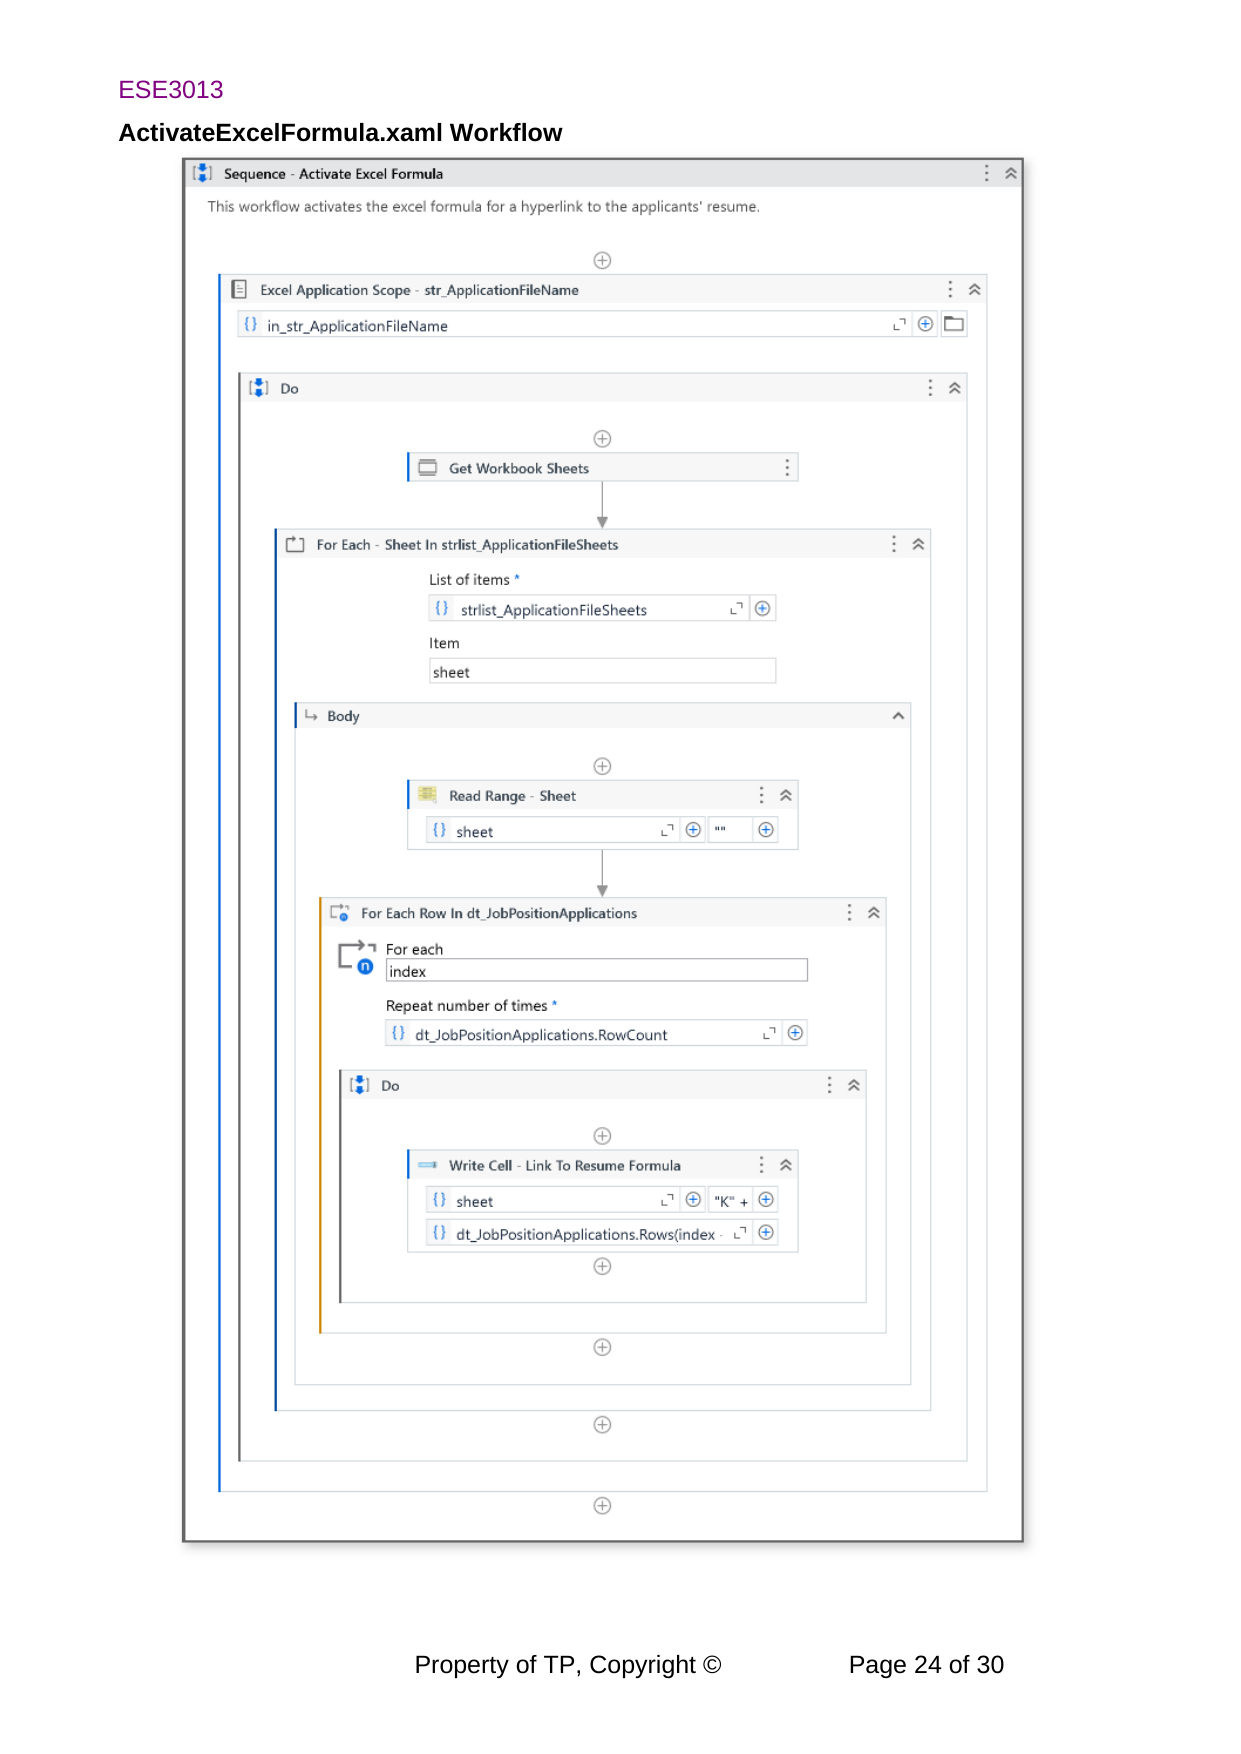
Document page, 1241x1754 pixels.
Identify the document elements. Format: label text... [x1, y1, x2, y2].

picture [148, 146, 1092, 1572]
text ActivateExcelFormula.xaml Workflow [118, 118, 1122, 147]
